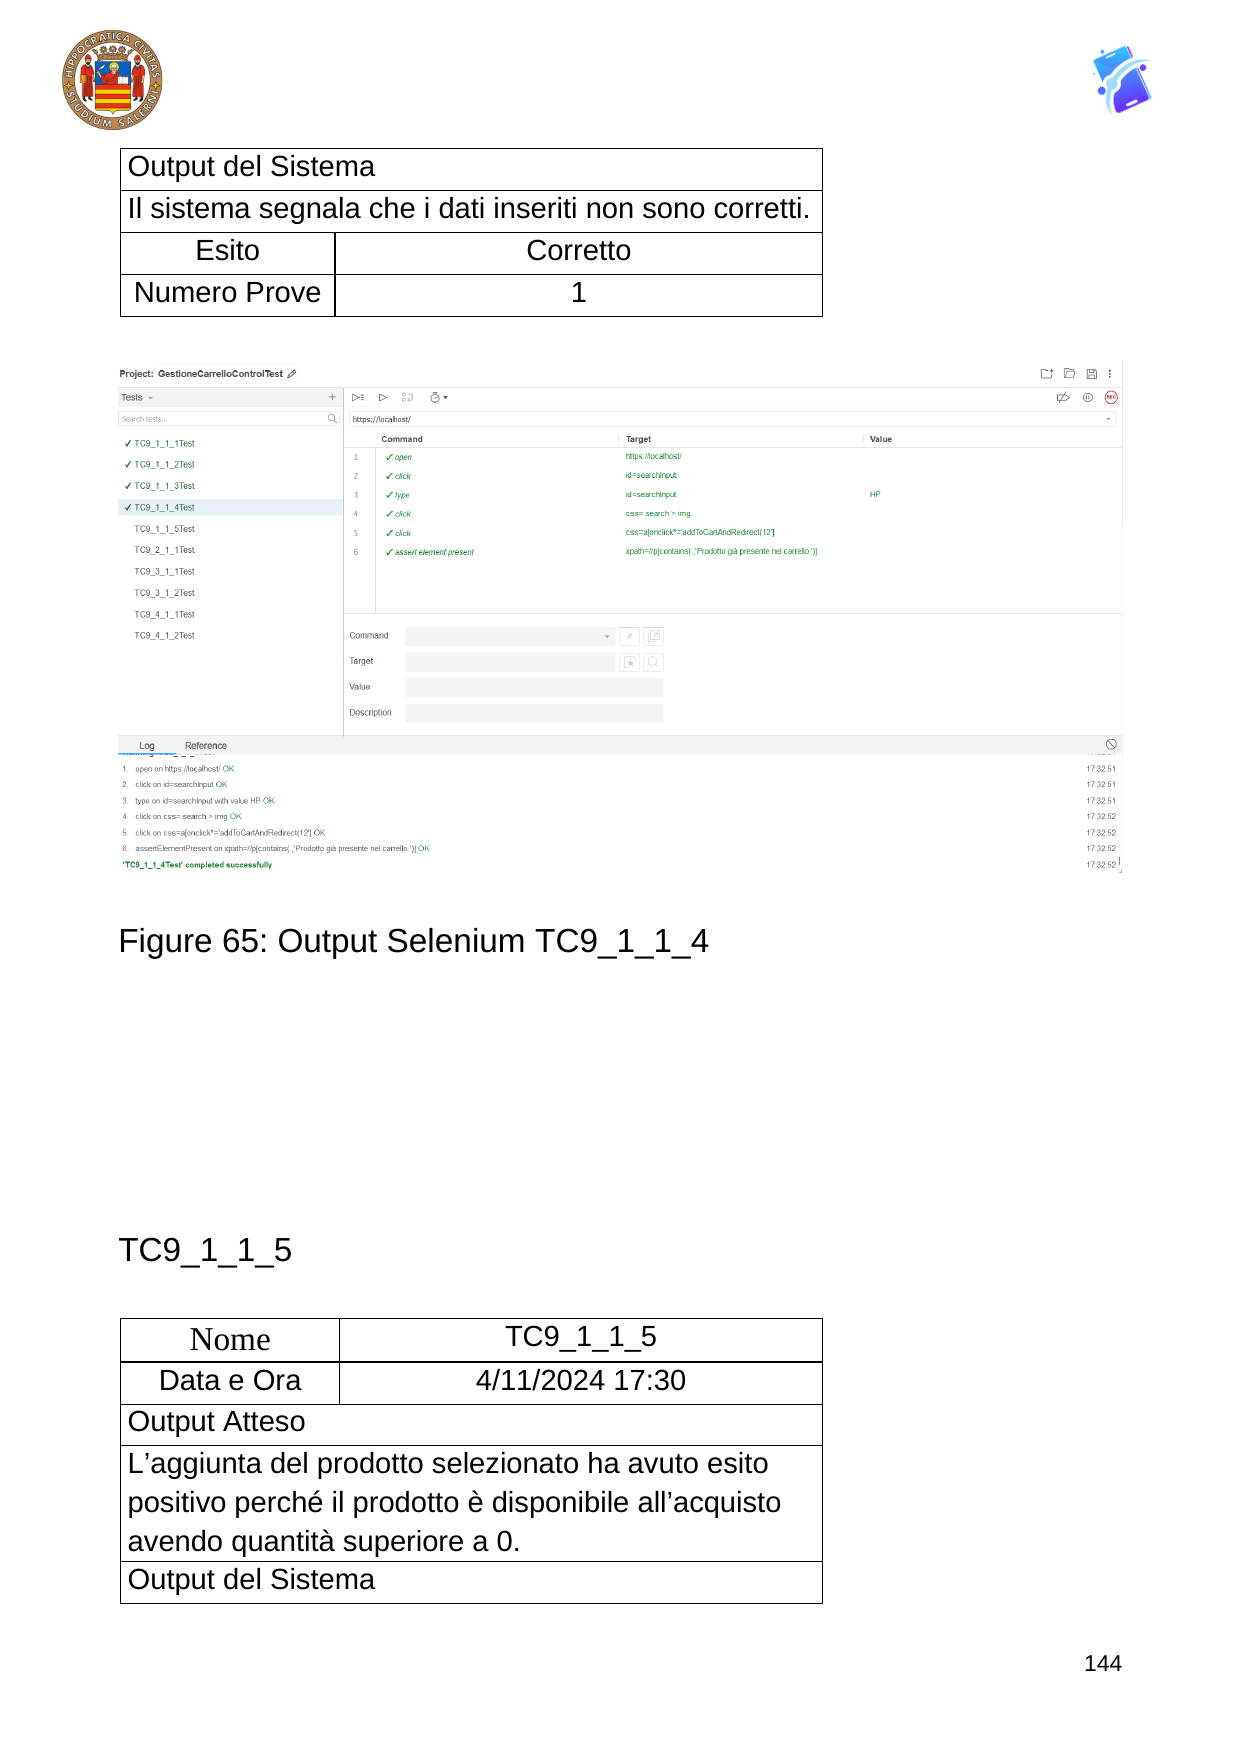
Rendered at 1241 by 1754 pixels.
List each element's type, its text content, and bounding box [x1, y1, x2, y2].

picture [61, 29, 163, 131]
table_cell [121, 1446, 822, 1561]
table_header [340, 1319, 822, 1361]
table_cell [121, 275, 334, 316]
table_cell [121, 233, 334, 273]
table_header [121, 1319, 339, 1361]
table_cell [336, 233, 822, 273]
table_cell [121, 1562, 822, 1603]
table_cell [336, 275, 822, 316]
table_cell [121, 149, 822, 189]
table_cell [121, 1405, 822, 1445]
picture [1066, 25, 1178, 147]
text Figure 65: Output Selenium TC9_1_1_4 [118, 921, 1122, 959]
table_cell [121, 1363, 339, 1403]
picture [118, 360, 1123, 873]
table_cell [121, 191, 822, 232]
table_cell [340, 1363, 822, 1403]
text TC9_1_1_5 [118, 1230, 1122, 1268]
